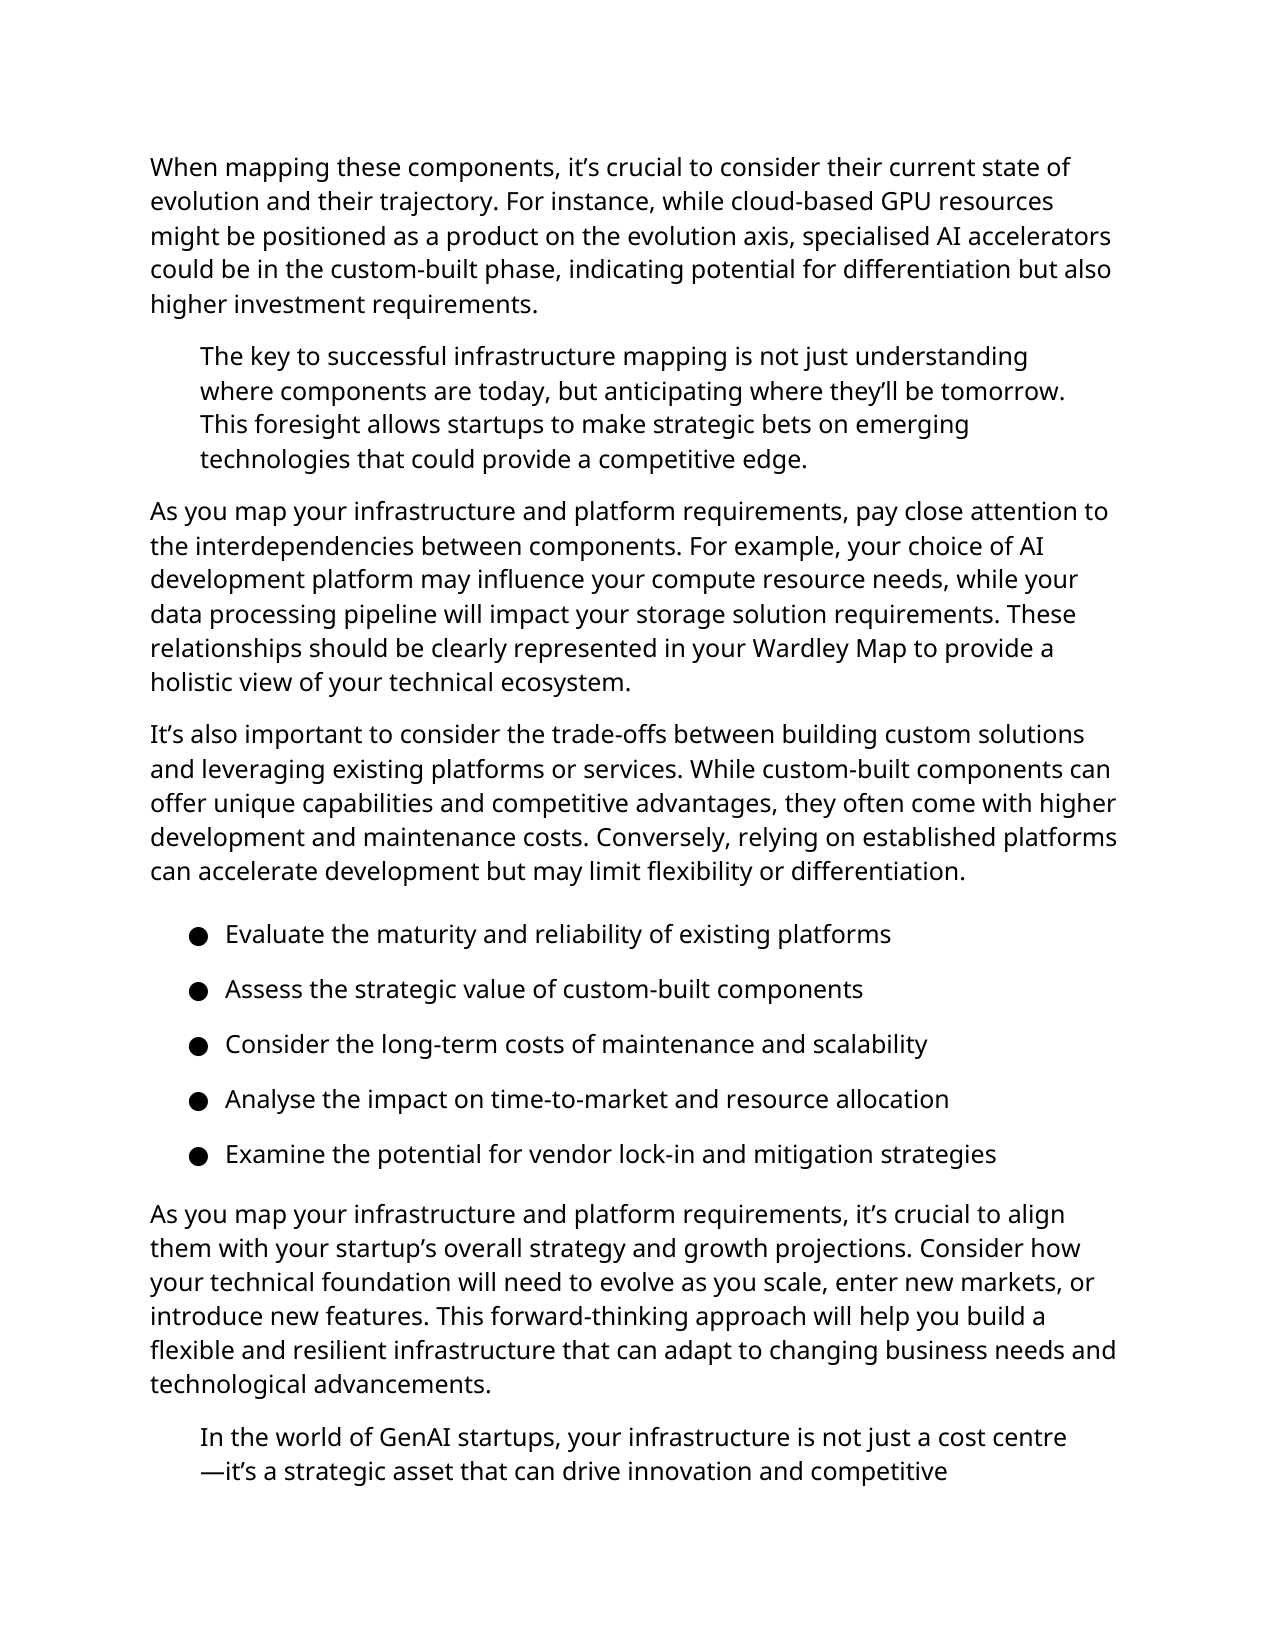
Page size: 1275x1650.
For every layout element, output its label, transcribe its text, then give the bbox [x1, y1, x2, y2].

text The key to successful infrastructure mapping is not just understanding where components are today, but anticipating where they’ll be tomorrow. This foresight allows startups to make strategic bets on emerging technologies that could provide a competitive edge. [200, 339, 1075, 475]
list Evaluate the maturity and reliability of existing platforms [187, 906, 1125, 957]
list Assess the strategic value of custom-built components [187, 961, 1125, 1012]
text When mapping these components, it’s crucial to consider their current state of evolution and their trajectory. For instance, while cloud-based GPU resources might be positioned as a product on the evolution axis, specialised AI accelerators could be in the custom-built phase, indicating potential for differentiation but also higher investment requirements. [150, 150, 1125, 320]
list Examine the potential for vendor lock-in and mitigation strategies [187, 1126, 1125, 1177]
text It’s also important to consider the trade-offs between building custom solutions and leveraging existing platforms or services. While custom-built components can offer unique capabilities and competitive advantages, they often come with higher development and maintenance costs. Conversely, relying on established platforms can accelerate development but may limit flexibility or differentiation. [150, 717, 1125, 887]
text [200, 1419, 1075, 1487]
list Consider the long-term costs of maintenance and scalability [187, 1016, 1125, 1067]
text As you map your infrastructure and platform requirements, it’s crucial to align them with your startup’s overall strategy and growth projections. Consider how your technical foundation will need to evolve as you scale, enter new markets, or introduce new features. This forward-thinking approach will help you build a flexible and resilient infrastructure that can adapt to changing business needs and technological advancements. [150, 1196, 1125, 1401]
list Analyse the impact on time-to-market and resource allocation [187, 1071, 1125, 1122]
text As you map your infrastructure and platform requirements, pay close attention to the interdependencies between components. For example, your choice of AI development platform may influence your compute resource needs, while your data processing pipeline will impact your storage solution requirements. These relationships should be clearly represented in your Wardley Map to provide a holistic view of your technical ecosystem. [150, 494, 1125, 698]
